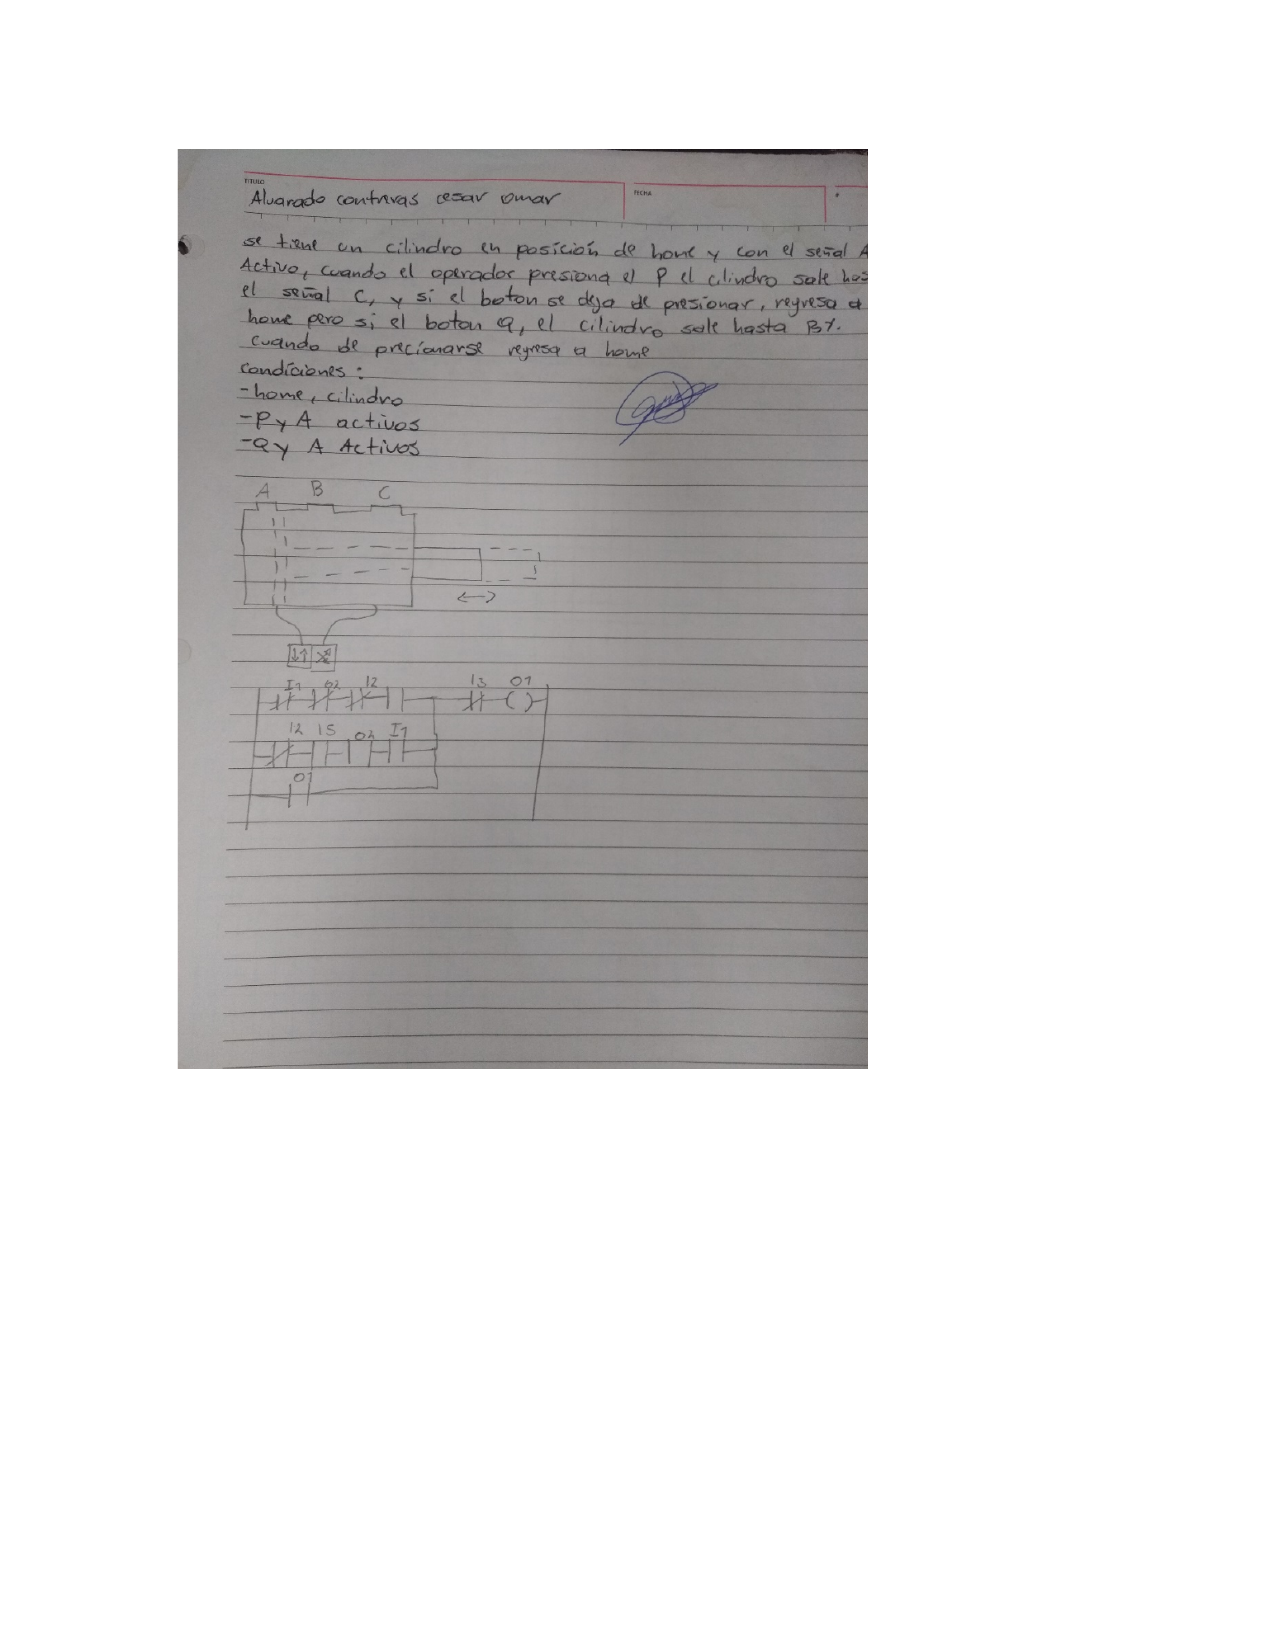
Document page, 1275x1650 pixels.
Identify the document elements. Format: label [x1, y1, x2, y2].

picture [178, 150, 868, 1068]
